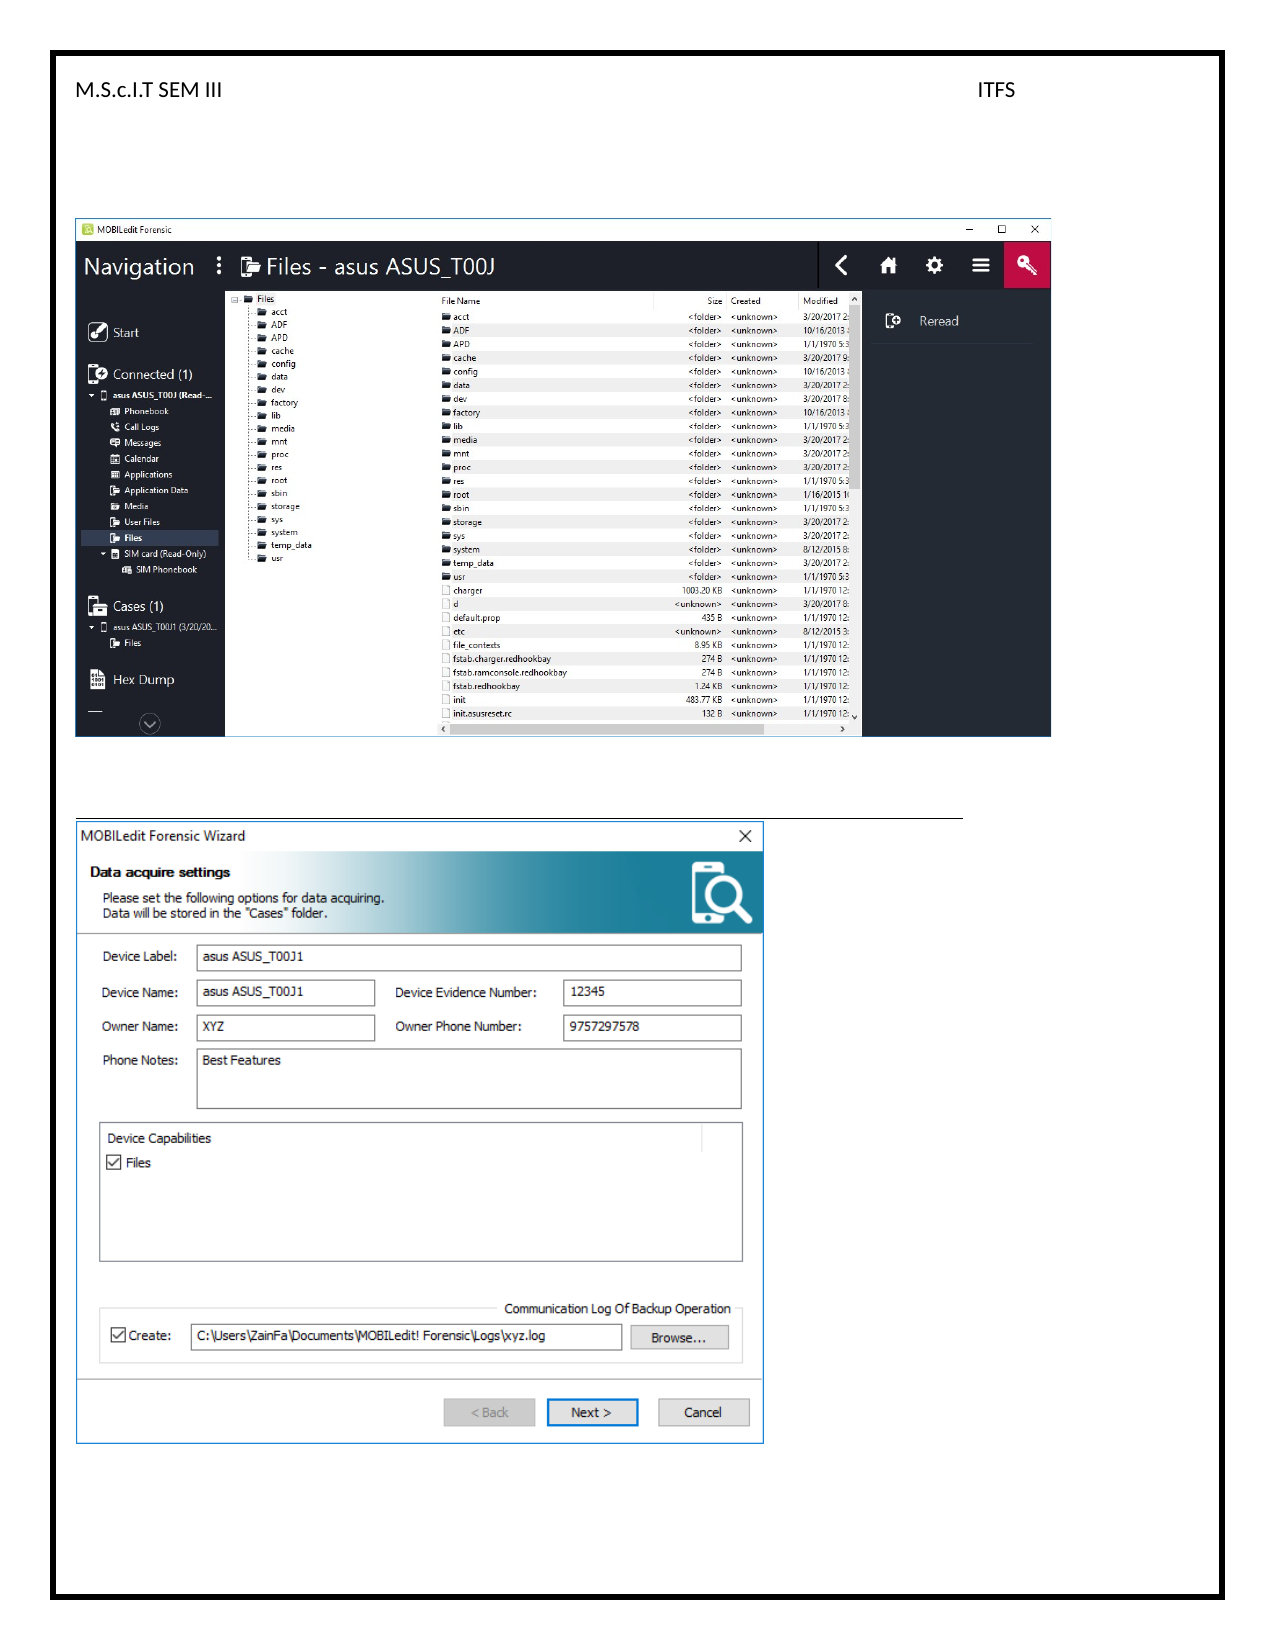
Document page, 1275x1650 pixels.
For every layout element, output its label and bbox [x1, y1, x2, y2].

picture [75, 218, 1052, 737]
picture [76, 821, 764, 1444]
